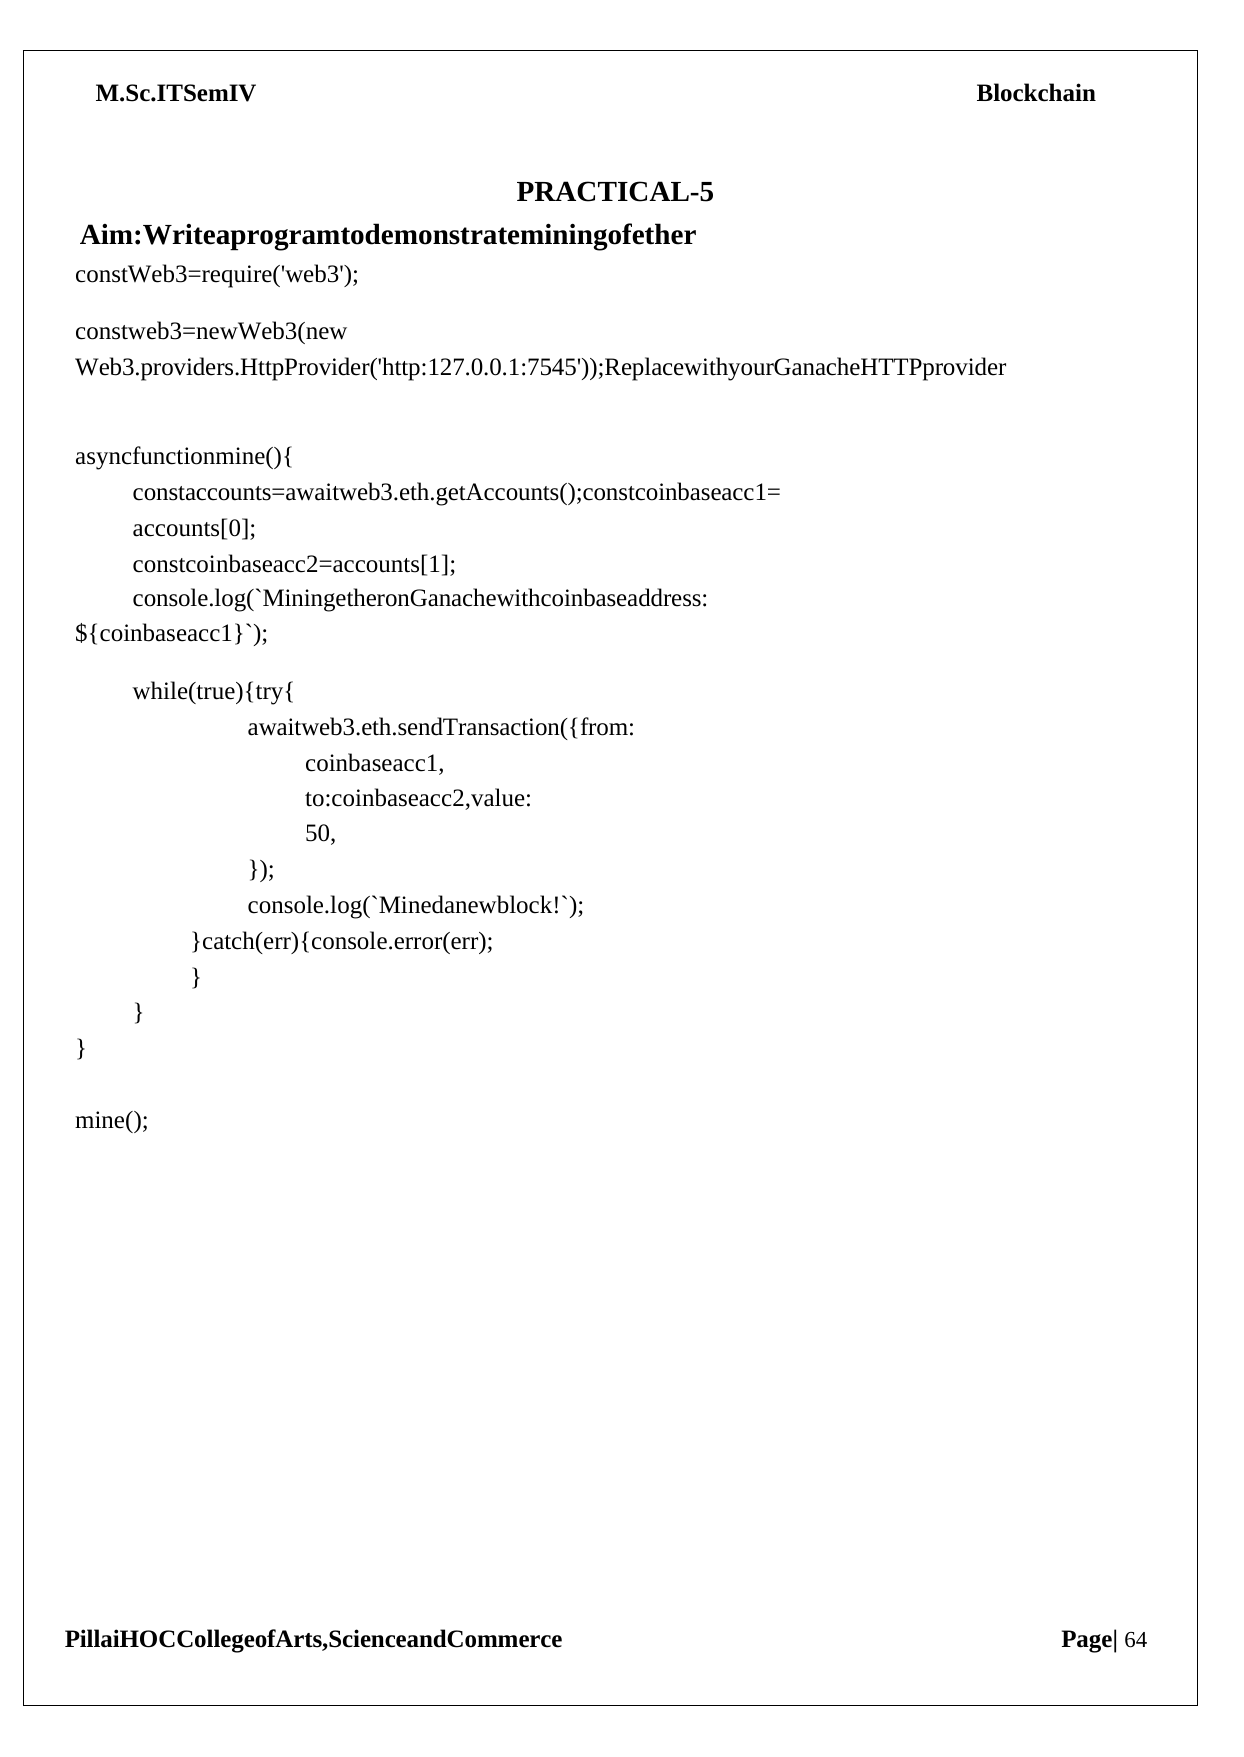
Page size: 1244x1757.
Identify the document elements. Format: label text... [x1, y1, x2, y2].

text mine(); [75, 1105, 1197, 1134]
text while(true){try{ [132, 676, 1197, 705]
text } [75, 1033, 1197, 1062]
subtitle PRACTICAL-5 [356, 174, 875, 207]
text Aim:Writeaprogramtodemonstrateminingofether [79, 217, 1197, 251]
text ${coinbaseacc1}`); [75, 618, 1197, 647]
text 50, [305, 818, 1197, 847]
text constWeb3=require('web3'); [75, 259, 1197, 288]
text awaitweb3.eth.sendTransaction({from: coinbaseacc1, to:coinbaseacc2,value: [247, 712, 637, 812]
text console.log(`Minedanewblock!`); [247, 890, 1197, 919]
text } [132, 997, 1197, 1026]
text constcoinbaseacc2=accounts[1]; console.log(`MiningetheronGanachewithcoinbaseaddress: [132, 549, 710, 612]
text } [190, 962, 1197, 991]
text asyncfunctionmine(){ constaccounts=awaitweb3.eth.getAccounts();constcoinbaseacc1= accounts[0]; [75, 441, 783, 541]
text constweb3=newWeb3(new Web3.providers.HttpProvider('http:127.0.0.1:7545'));ReplacewithyourGanacheHTTPprovider [75, 316, 1008, 381]
text }); [247, 854, 1197, 883]
text }catch(err){console.error(err); [190, 926, 1197, 954]
